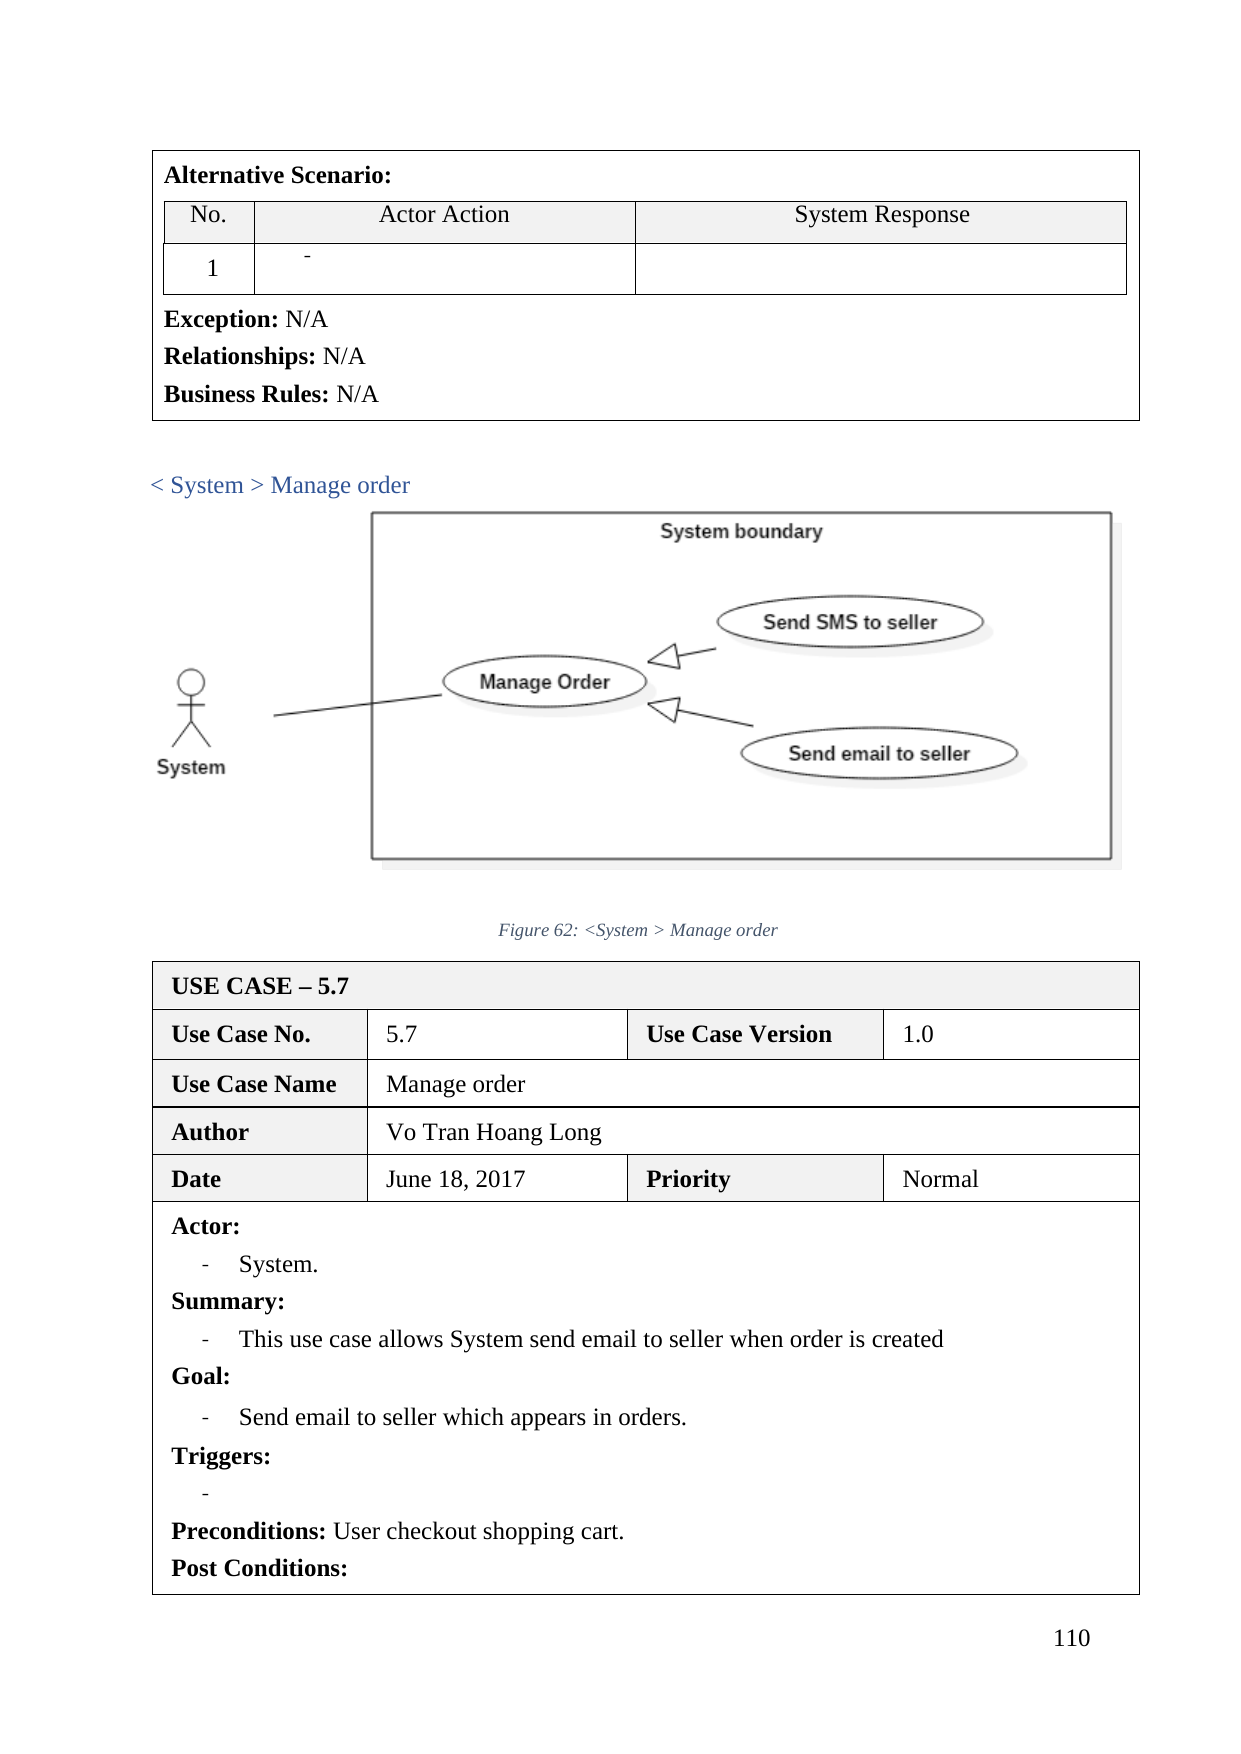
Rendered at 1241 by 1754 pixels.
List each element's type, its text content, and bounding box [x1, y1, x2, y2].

table_header USE CASE – 5.7 [153, 962, 1139, 1008]
table_cell Manage order [368, 1060, 1139, 1106]
table_cell Use Case Version [628, 1010, 883, 1059]
table_cell Use Case No. [153, 1010, 367, 1059]
table_cell Use Case Name [153, 1060, 367, 1106]
table_cell Priority [628, 1155, 883, 1201]
table_cell Date [153, 1155, 367, 1201]
table_cell 1.0 [884, 1010, 1139, 1059]
table_cell Vo Tran Hoang Long [368, 1108, 1139, 1154]
table_cell June 18, 2017 [368, 1155, 627, 1201]
table_cell 5.7 [368, 1010, 627, 1059]
subtitle < System > Manage order [150, 470, 1090, 498]
table_cell Normal [884, 1155, 1139, 1201]
table_cell Author [153, 1108, 367, 1154]
text Figure 62: <System > Manage order [187, 919, 1090, 940]
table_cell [153, 1202, 1139, 1594]
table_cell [153, 151, 1139, 419]
picture [150, 498, 1171, 919]
